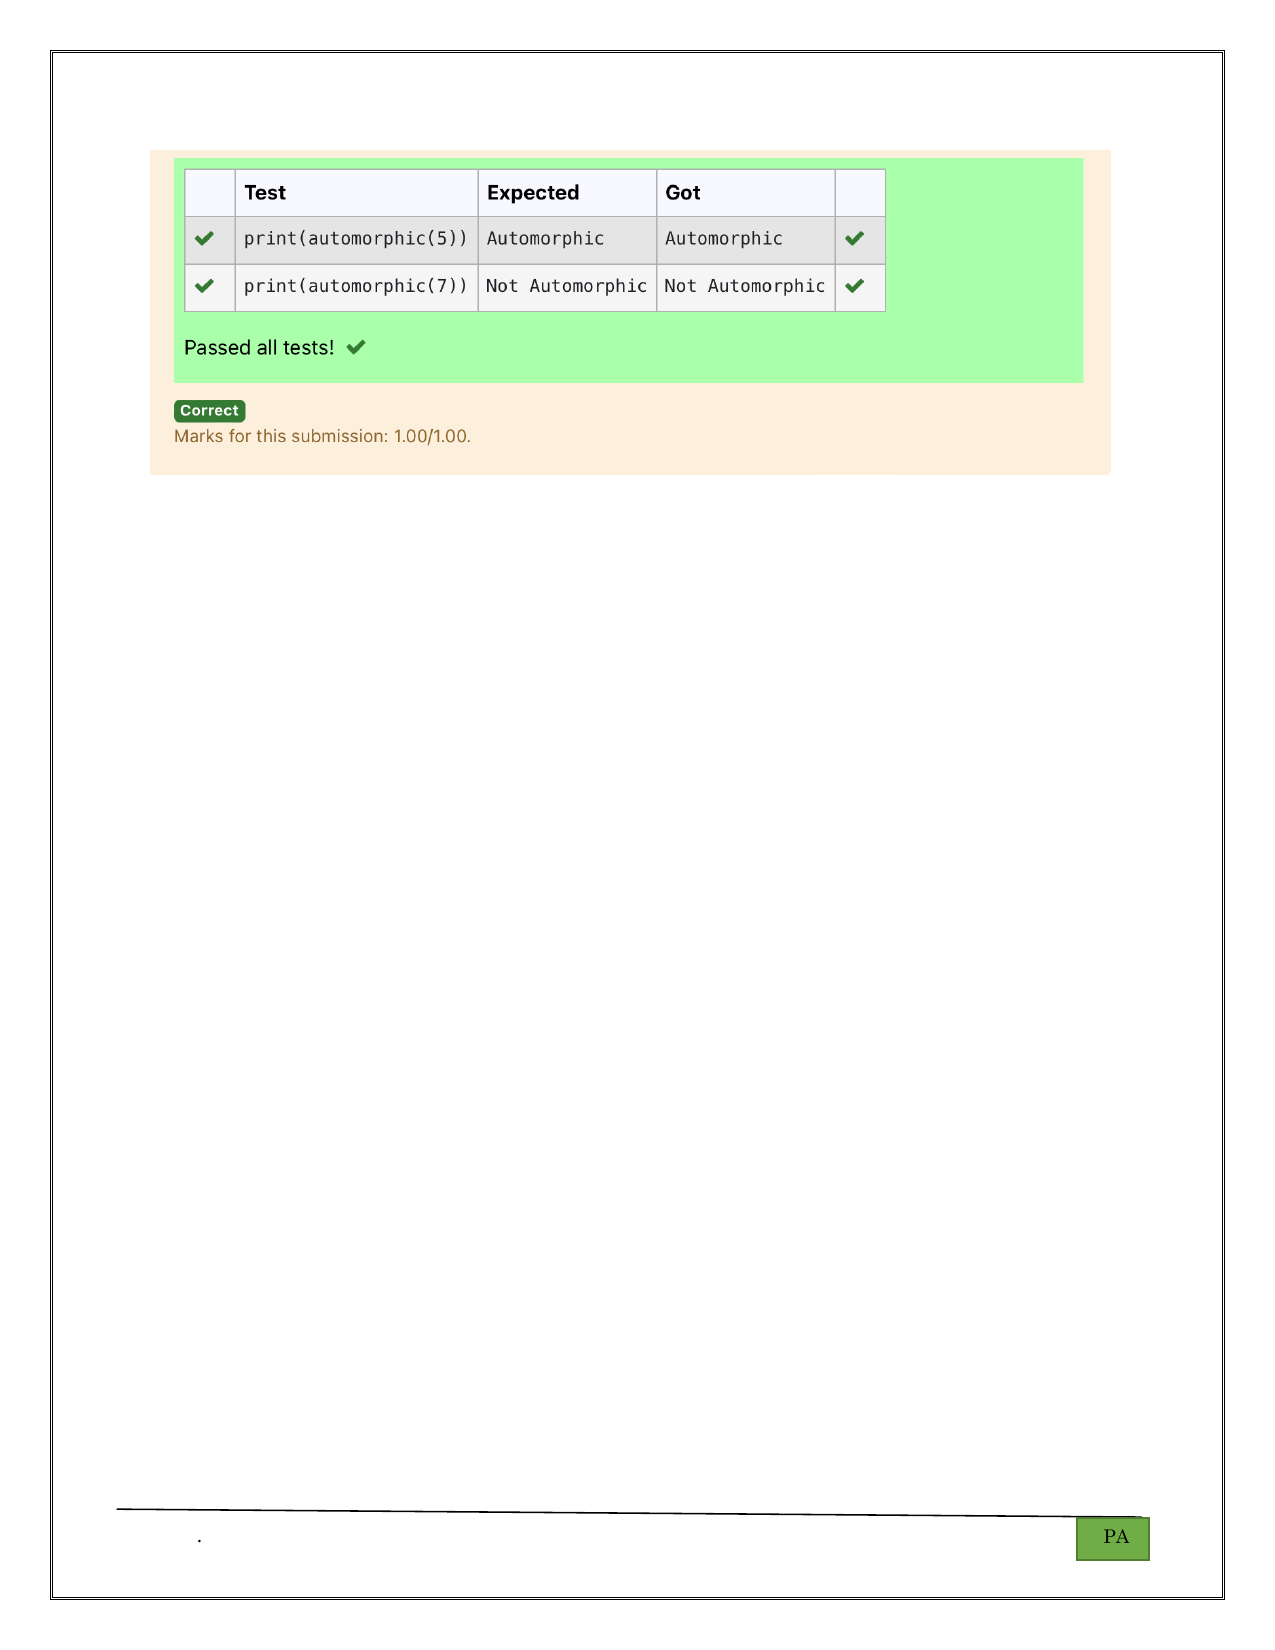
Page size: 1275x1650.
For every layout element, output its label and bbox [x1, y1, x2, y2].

picture [150, 150, 1125, 475]
